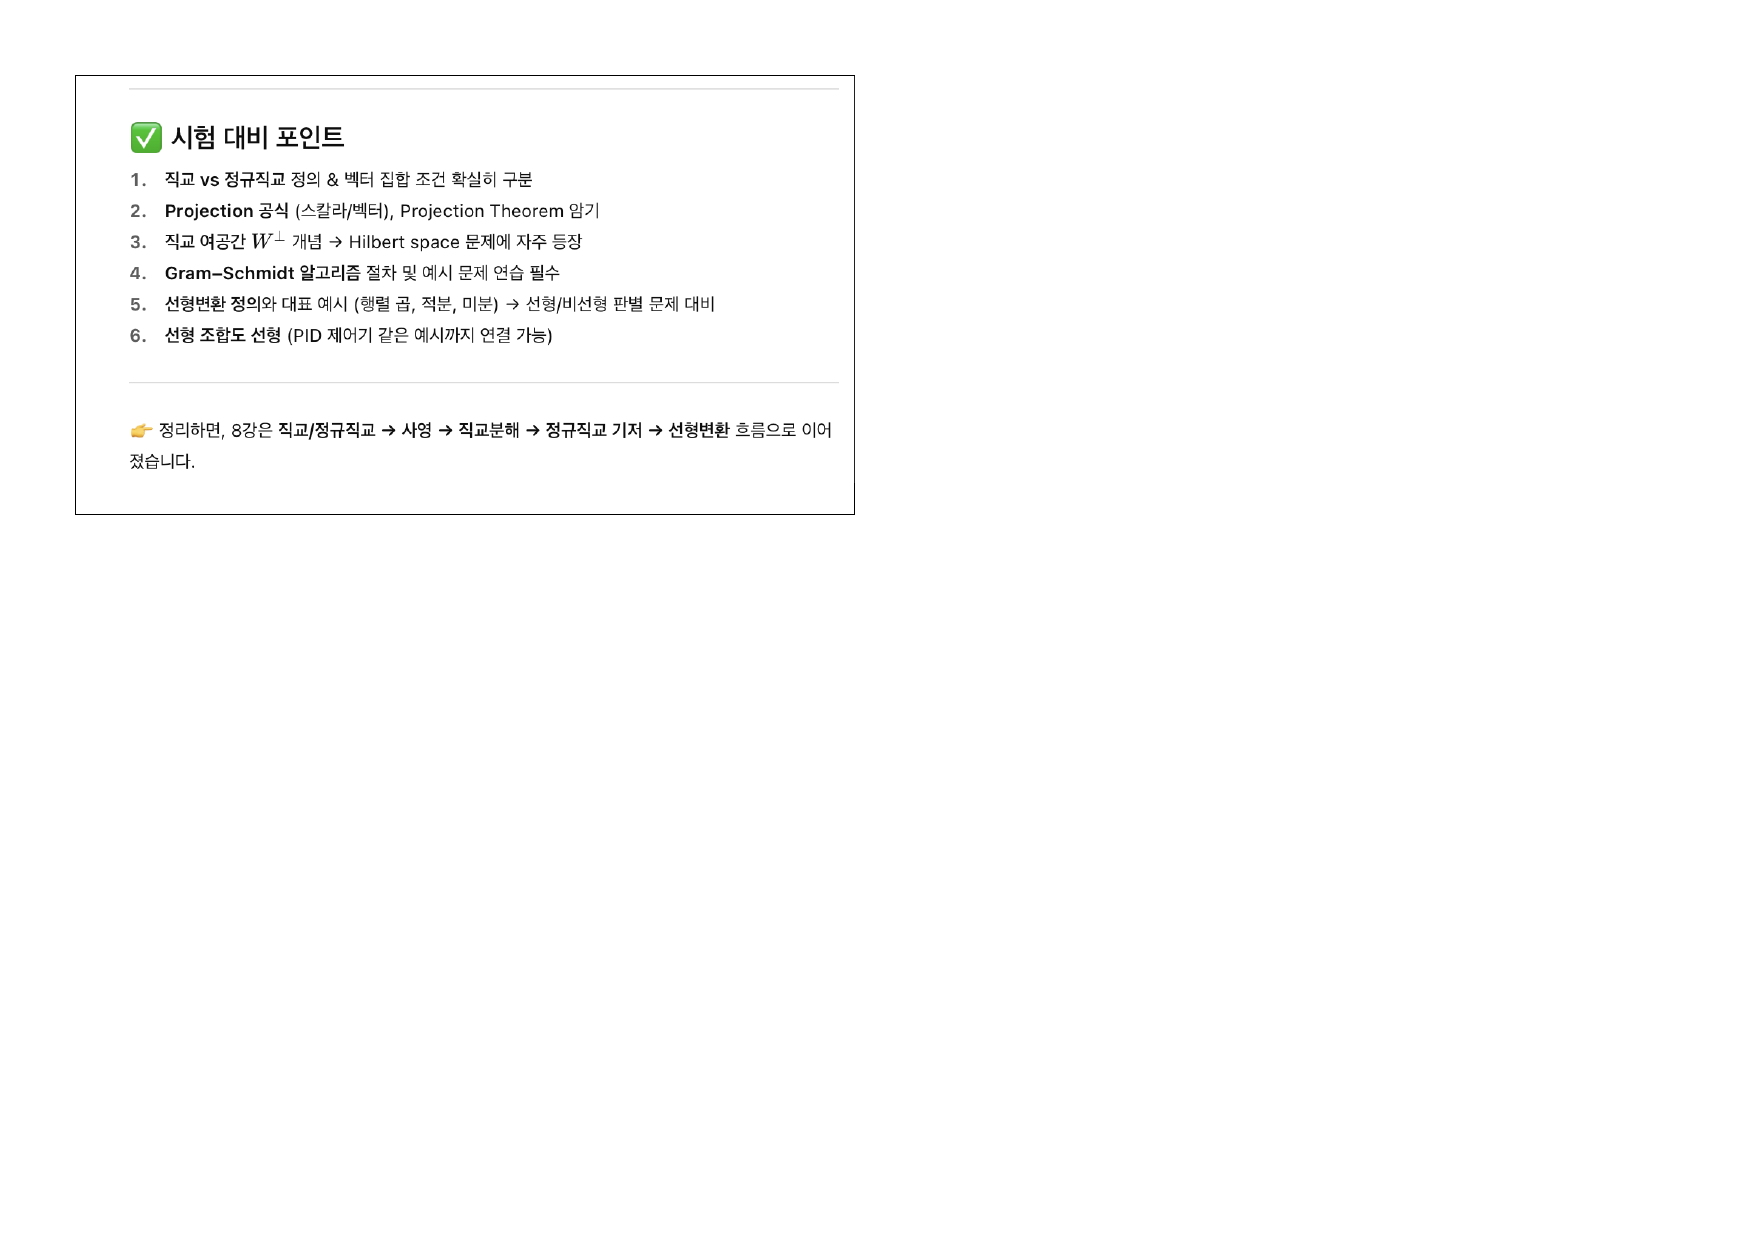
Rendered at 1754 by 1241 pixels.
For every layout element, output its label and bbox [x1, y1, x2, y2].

picture [86, 76, 855, 483]
table_cell [76, 76, 854, 513]
